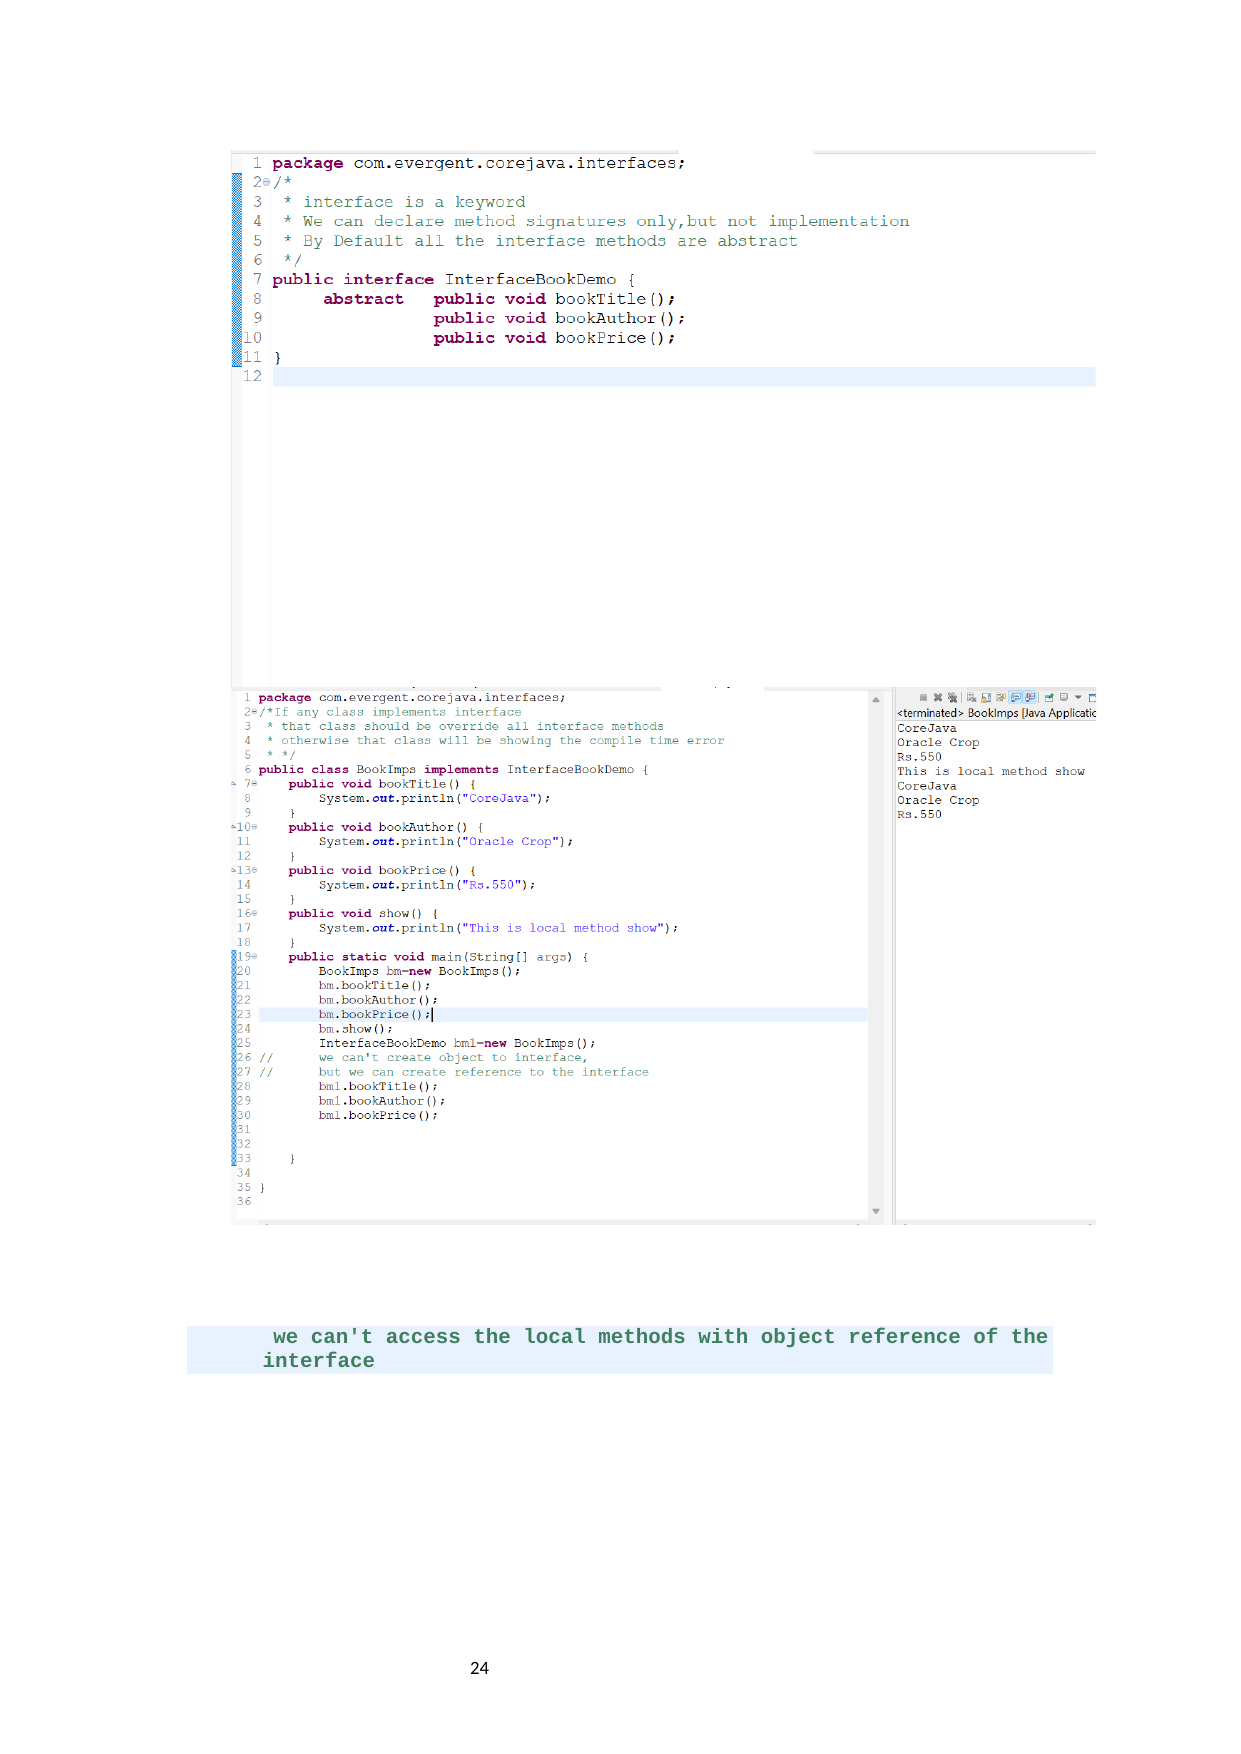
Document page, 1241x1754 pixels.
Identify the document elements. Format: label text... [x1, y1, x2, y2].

picture [231, 150, 1097, 1225]
text we can't access the local methods with object reference of the interface [375, 1326, 1053, 1374]
